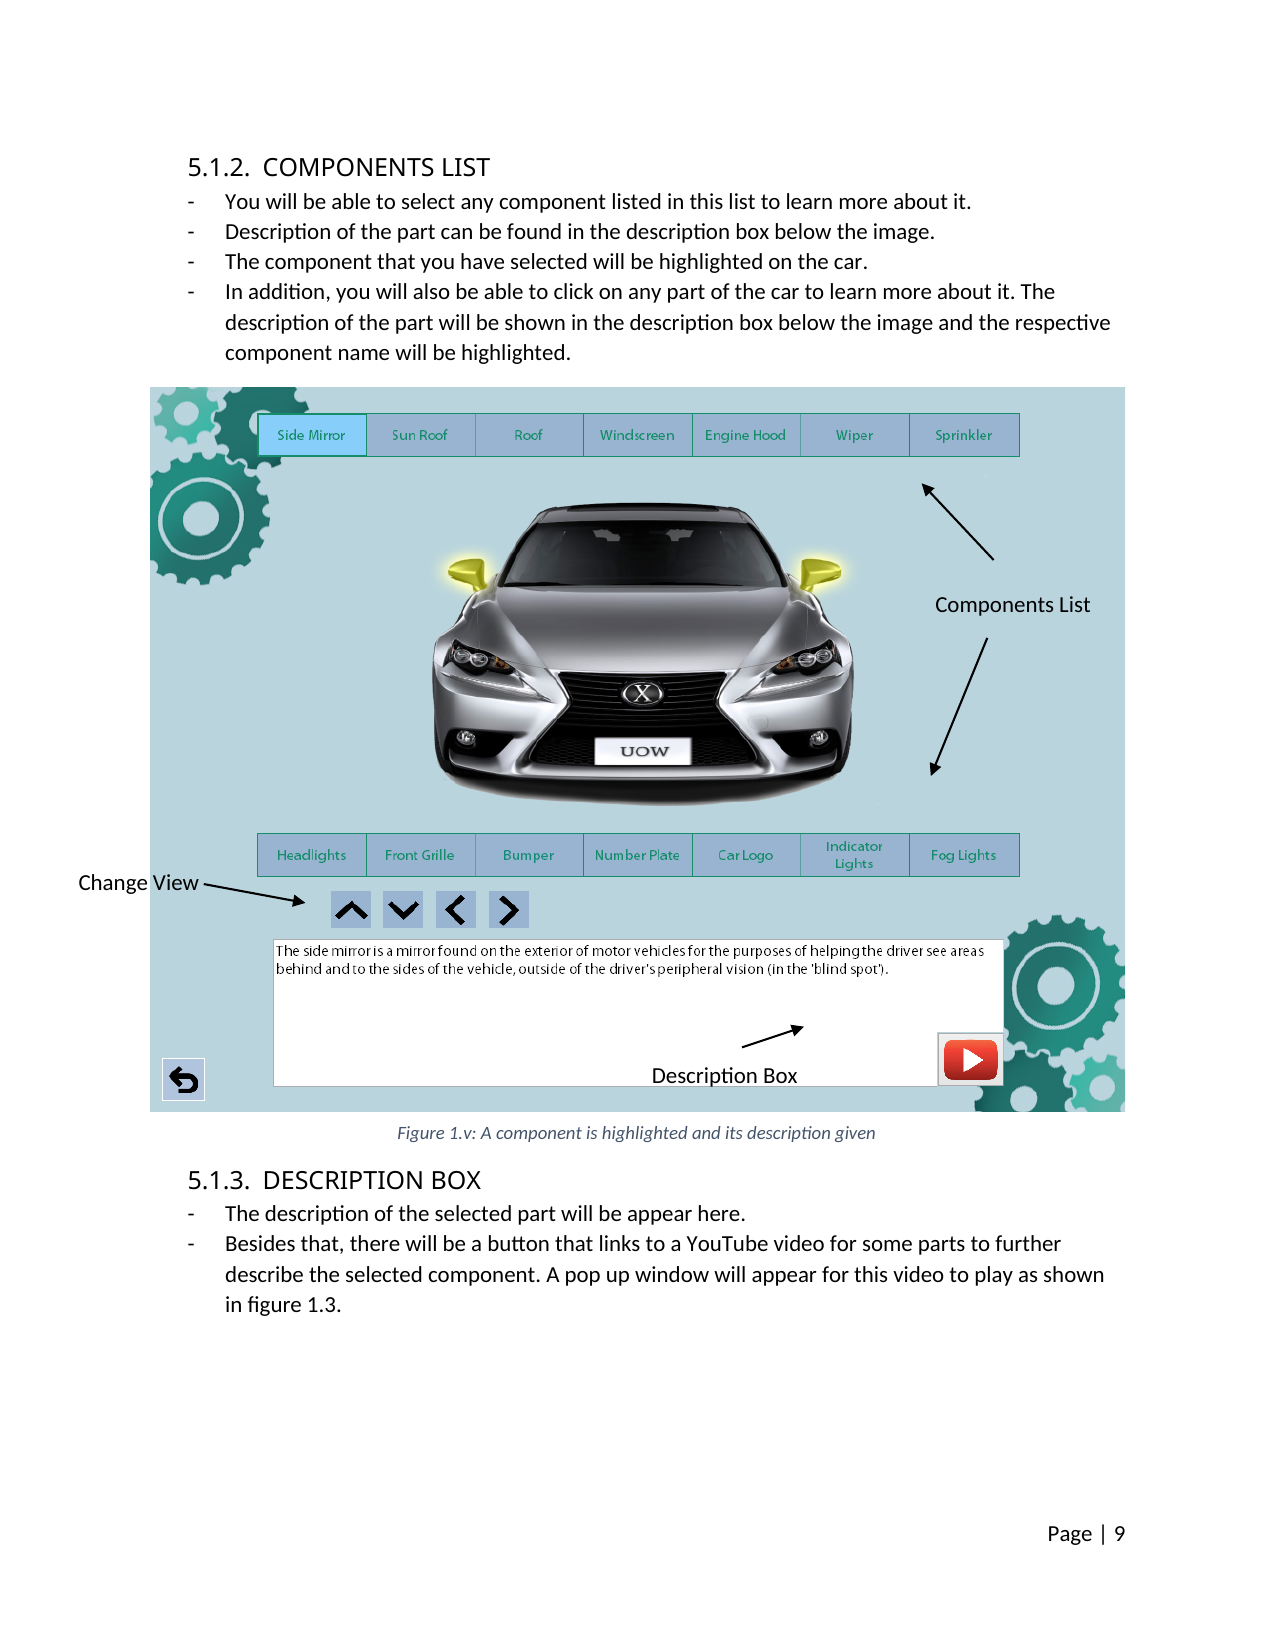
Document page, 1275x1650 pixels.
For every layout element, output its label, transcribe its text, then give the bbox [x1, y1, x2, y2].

list The component that you have selected will be highlighted on the car. [187, 247, 1125, 275]
list Description of the part can be found in the description box below the image. [187, 217, 1125, 245]
subtitle COMPONENTS LIST [187, 150, 1125, 184]
list You will be able to select any component listed in this list to learn more about it. [187, 187, 1125, 215]
subtitle DESCRIPTION BOX [187, 1144, 1125, 1197]
list Besides that, there will be a button that links to a YouTube video for some parts to further describe the selected component. A pop up window will appear for this video to play as shown in figure 1.3. [187, 1229, 1125, 1318]
list In addition, you will also be able to click on any part of the car to learn more about it. The description of the part will be shown in the description box below the image and the respective component name will be highlighted. [187, 277, 1125, 366]
picture [150, 387, 1125, 1112]
list The description of the selected part will be appear here. [187, 1199, 1125, 1227]
